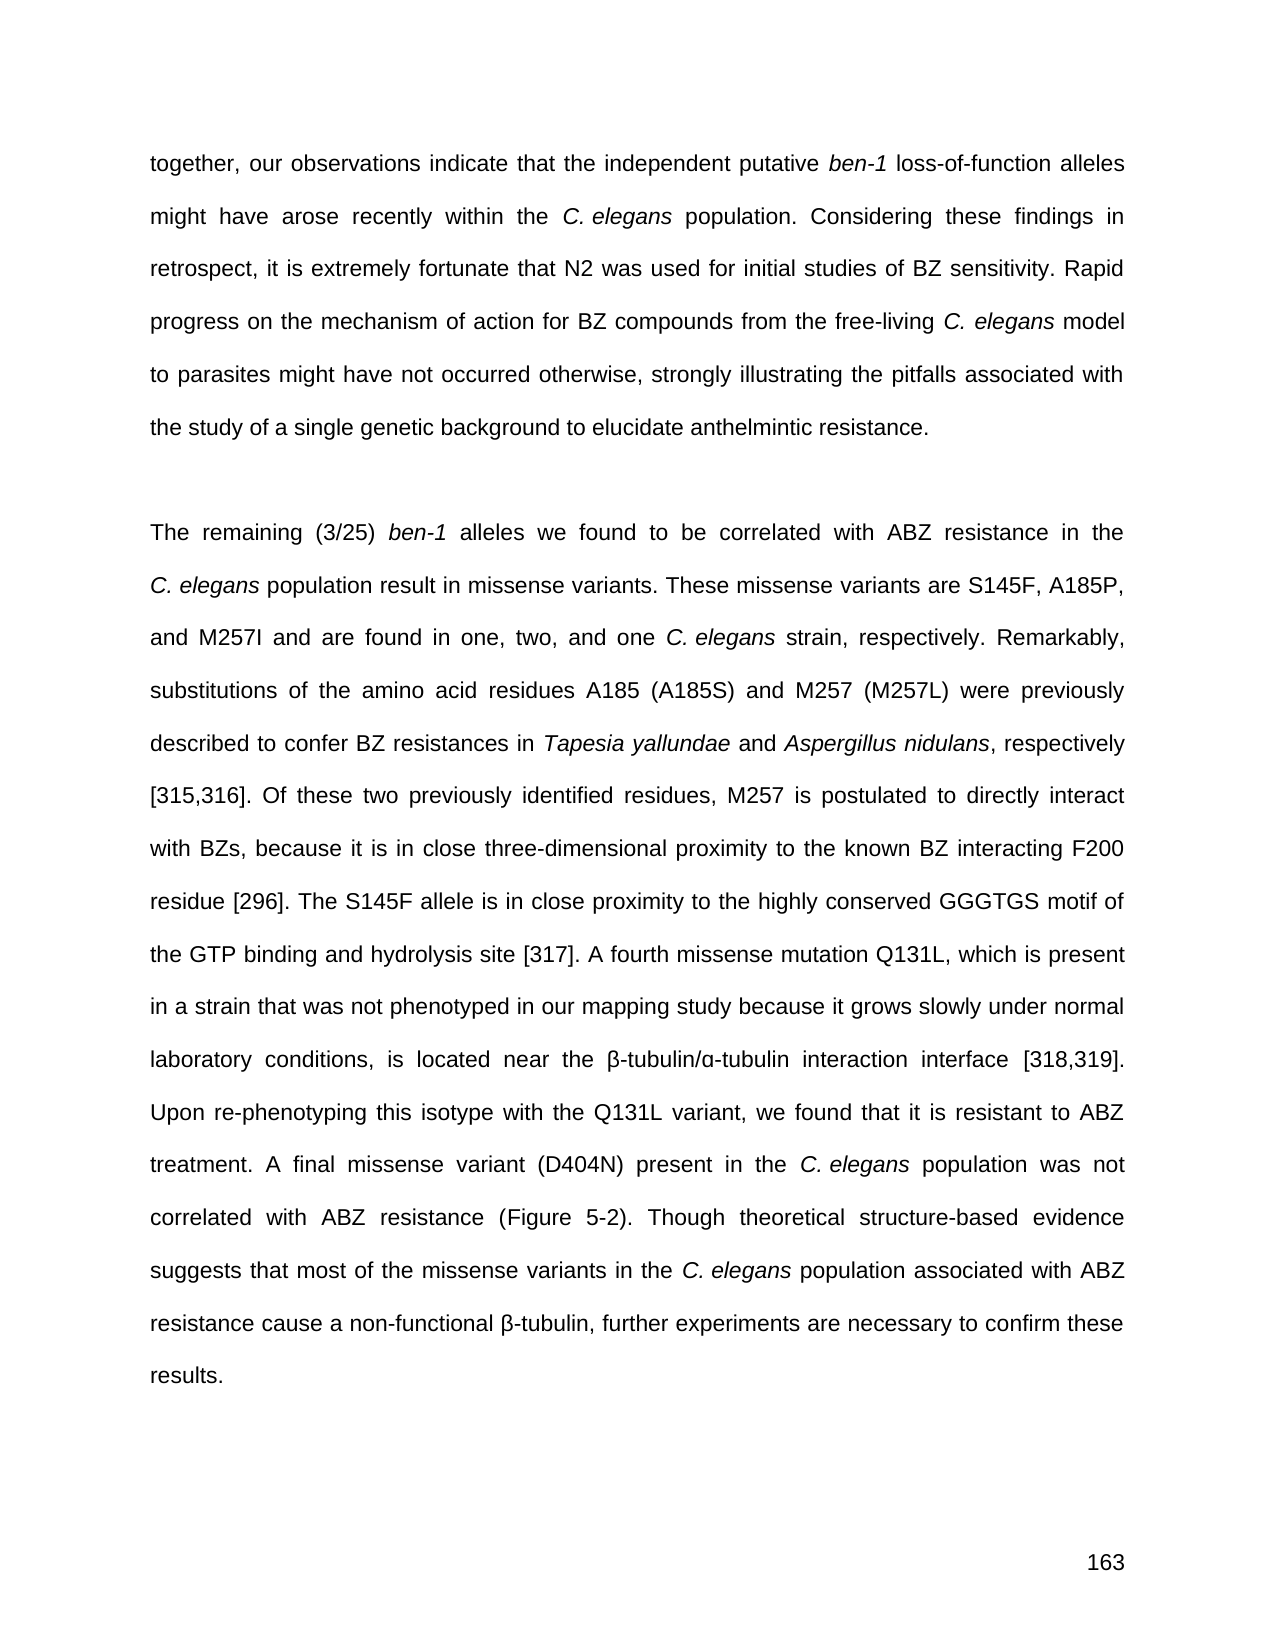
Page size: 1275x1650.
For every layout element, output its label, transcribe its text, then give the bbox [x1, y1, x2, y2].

text The remaining (3/25) ben-1 alleles we found to be correlated with ABZ resistance in the C. elegans population result in missense variants. These missense variants are S145F, A185P, and M257I and are found in one, two, and one C. elegans strain, respectively. Remarkably, substitutions of the amino acid residues A185 (A185S) and M257 (M257L) were previously described to confer BZ resistances in Tapesia yallundae and Aspergillus nidulans, respectively [315,316]. Of these two previously identified residues, M257 is postulated to directly interact with BZs, because it is in close three-dimensional proximity to the known BZ interacting F200 residue [296]. The S145F allele is in close proximity to the highly conserved GGGTGS motif of the GTP binding and hydrolysis site [317]. A fourth missense mutation Q131L, which is present in a strain that was not phenotyped in our mapping study because it grows slowly under normal laboratory conditions, is located near the β-tubulin/ɑ-tubulin interaction interface [318,319]. Upon re-phenotyping this isotype with the Q131L variant, we found that it is resistant to ABZ treatment. A final missense variant (D404N) present in the C. elegans population was not correlated with ABZ resistance (Figure 5-2). Though theoretical structure-based evidence suggests that most of the missense variants in the C. elegans population associated with ABZ resistance cause a non-functional β-tubulin, further experiments are necessary to confirm these results. [150, 519, 1125, 1389]
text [150, 150, 1125, 440]
